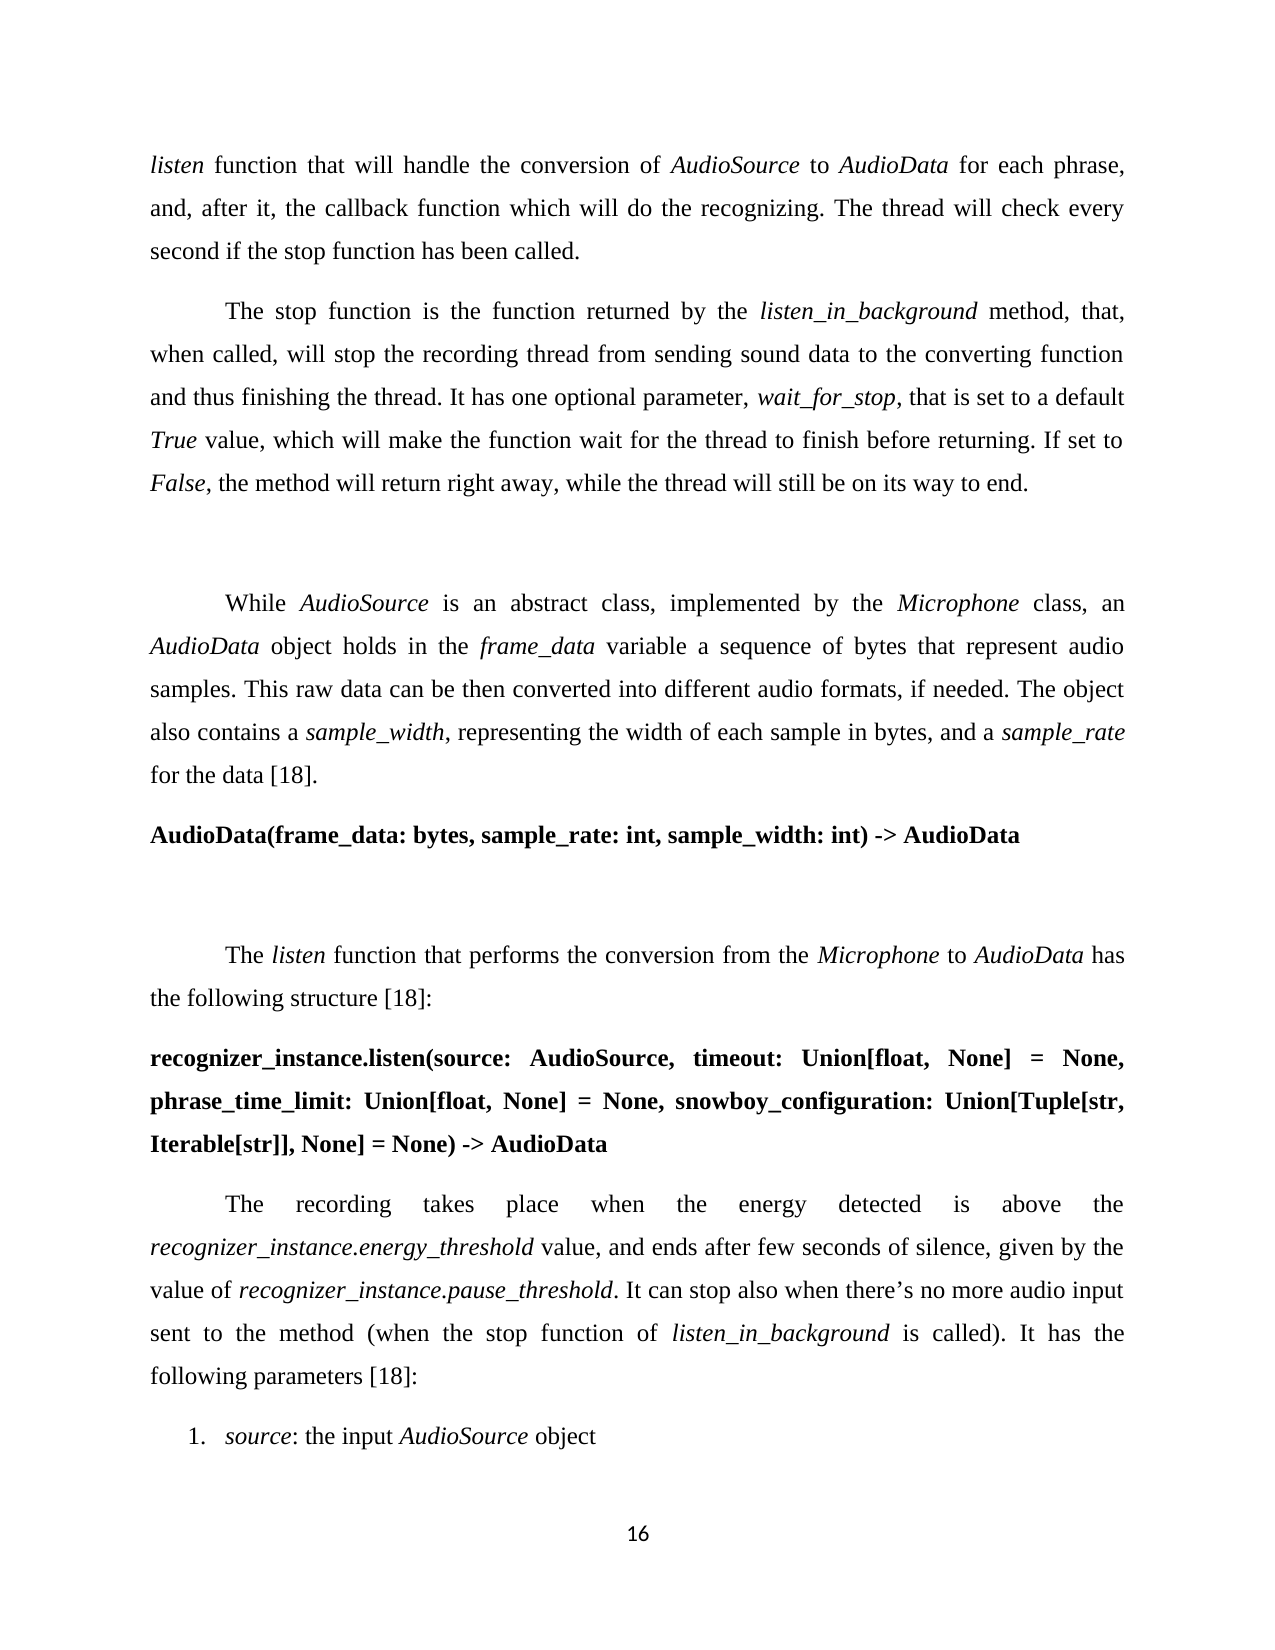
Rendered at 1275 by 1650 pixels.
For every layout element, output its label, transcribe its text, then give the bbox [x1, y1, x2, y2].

text AudioData(frame_data: bytes, sample_rate: int, sample_width: int) -> AudioData [150, 820, 1125, 849]
text The listen function that performs the conversion from the Microphone to AudioData has the following structure [18]: [150, 940, 1125, 1012]
text The stop function is the function returned by the listen_in_background method, that, when called, will stop the recording thread from sending sound data to the converting function and thus finishing the thread. It has one optional parameter, wait_for_stop, that is set to a default True value, which will make the function wait for the thread to finish before returning. If set to False, the method will return right away, while the thread will still be on its way to end. [150, 296, 1125, 497]
list source: the input AudioSource object [187, 1421, 1125, 1450]
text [150, 150, 1125, 265]
text The recording takes place when the energy detected is above the recognizer_instance.energy_threshold value, and ends after few seconds of silence, given by the value of recognizer_instance.pause_threshold. It can stop also when there’s no more audio input sent to the method (when the stop function of listen_in_background is called). It has the following parameters [18]: [150, 1189, 1125, 1390]
text While AudioSource is an abstract class, implemented by the Microphone class, an AudioData object holds in the frame_data variable a sequence of bytes that represent audio samples. This raw data can be then converted into different audio formats, if needed. The object also contains a sample_width, representing the width of each sample in bytes, and a sample_rate for the data [18]. [150, 588, 1125, 789]
text recognizer_instance.listen(source: AudioSource, timeout: Union[float, None] = None, phrase_time_limit: Union[float, None] = None, snowboy_configuration: Union[Tuple[str, Iterable[str]], None] = None) -> AudioData [150, 1043, 1125, 1158]
